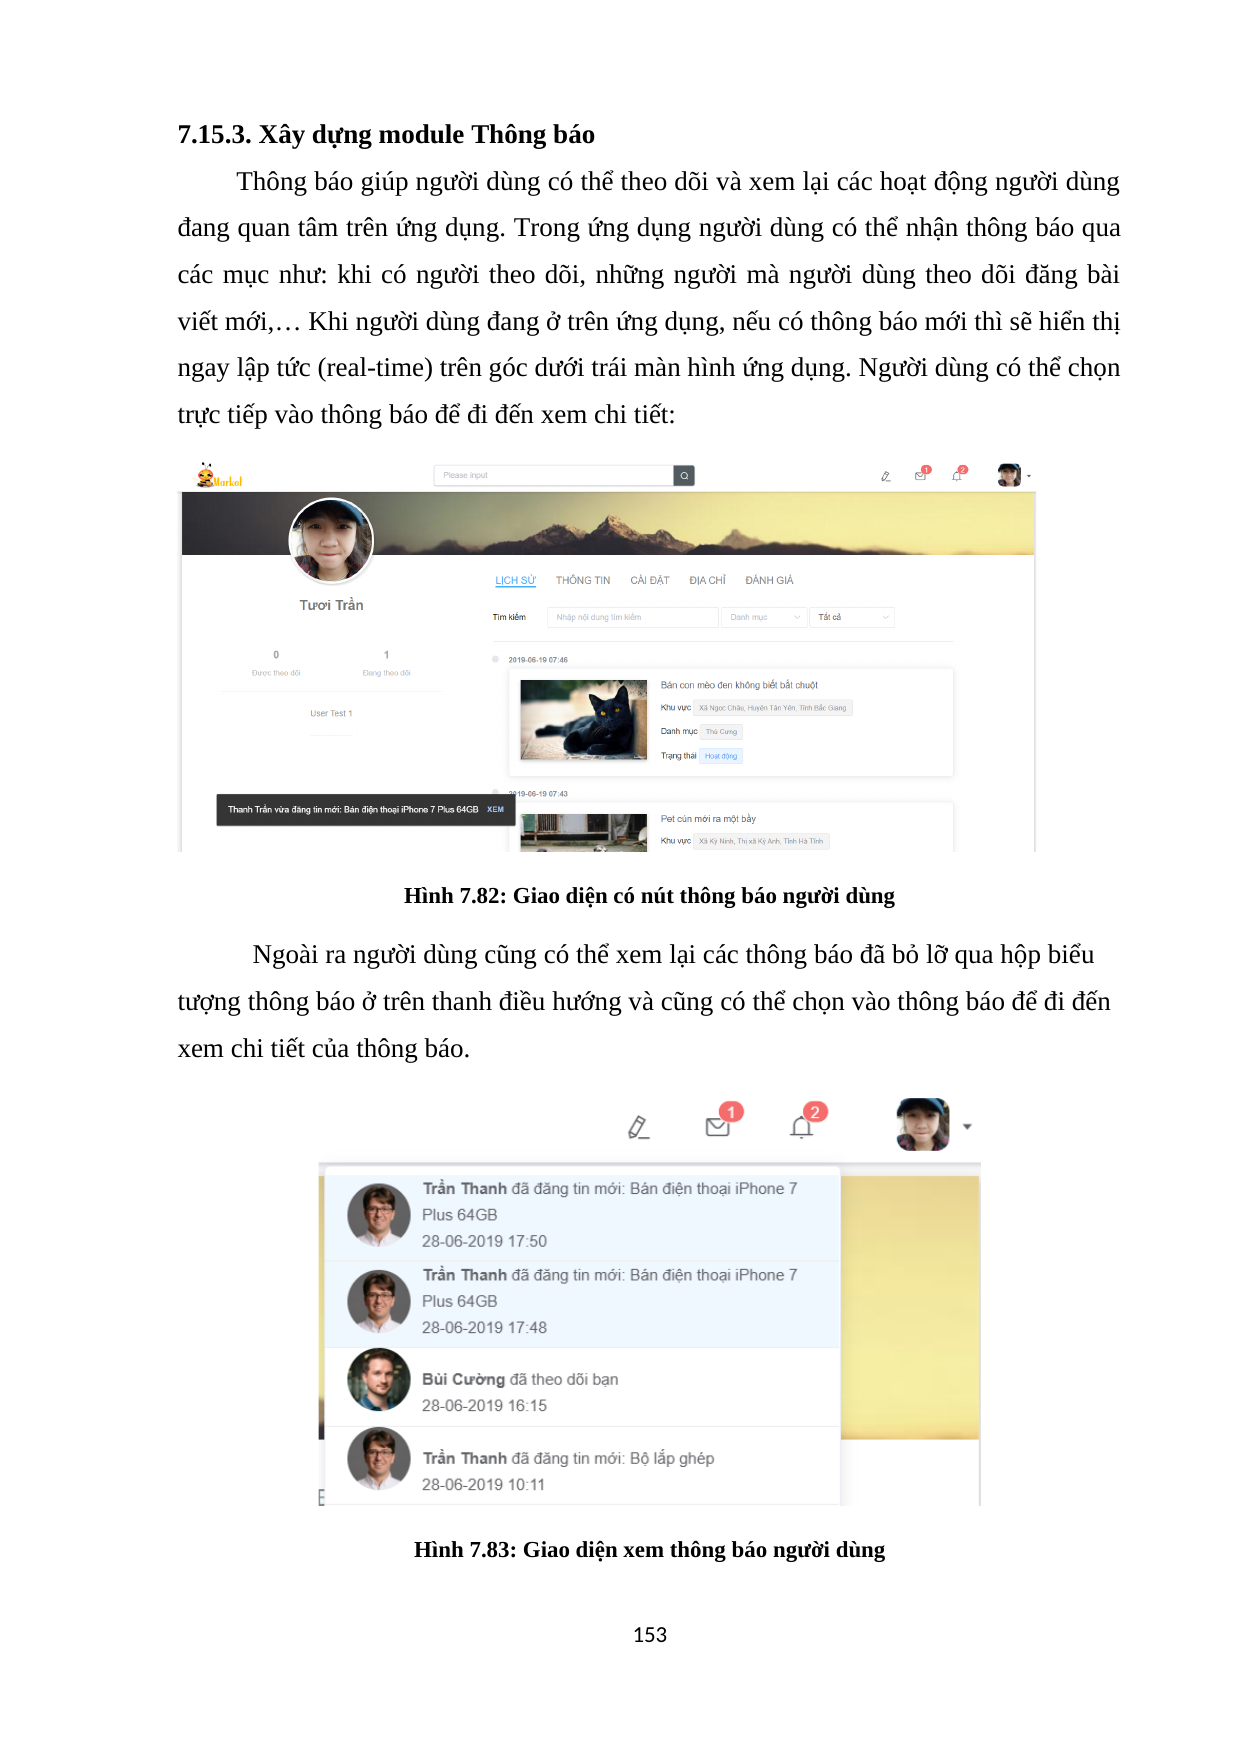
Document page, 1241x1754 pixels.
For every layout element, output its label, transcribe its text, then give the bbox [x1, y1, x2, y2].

picture [318, 1095, 981, 1506]
text Thông báo giúp người dùng có thể theo dõi và xem lại các hoạt động người dùng đang quan tâm trên ứng dụng. Trong ứng dụng người dùng có thể nhận thông báo qua các mục như: khi có người theo dõi, những người mà người dùng theo dõi đăng bài viết mới,… Khi người dùng đang ở trên ứng dụng, nếu có thông báo mới thì sẽ hiển thị ngay lập tức (real-time) trên góc dưới trái màn hình ứng dụng. Người dùng có thể chọn trực tiếp vào thông báo để đi đến xem chi tiết: [177, 165, 1122, 429]
text Hình 7.82: Giao diện có nút thông báo người dùng [177, 882, 1122, 909]
picture [177, 461, 1037, 852]
text Hình 7.83: Giao diện xem thông báo người dùng [177, 1536, 1122, 1562]
text Ngoài ra người dùng cũng có thể xem lại các thông báo đã bỏ lỡ qua hộp biểu tượng thông báo ở trên thanh điều hướng và cũng có thể chọn vào thông báo để đi đến xem chi tiết của thông báo. [177, 938, 1122, 1063]
subtitle 7.15.3. Xây dựng module Thông báo [177, 118, 1122, 149]
